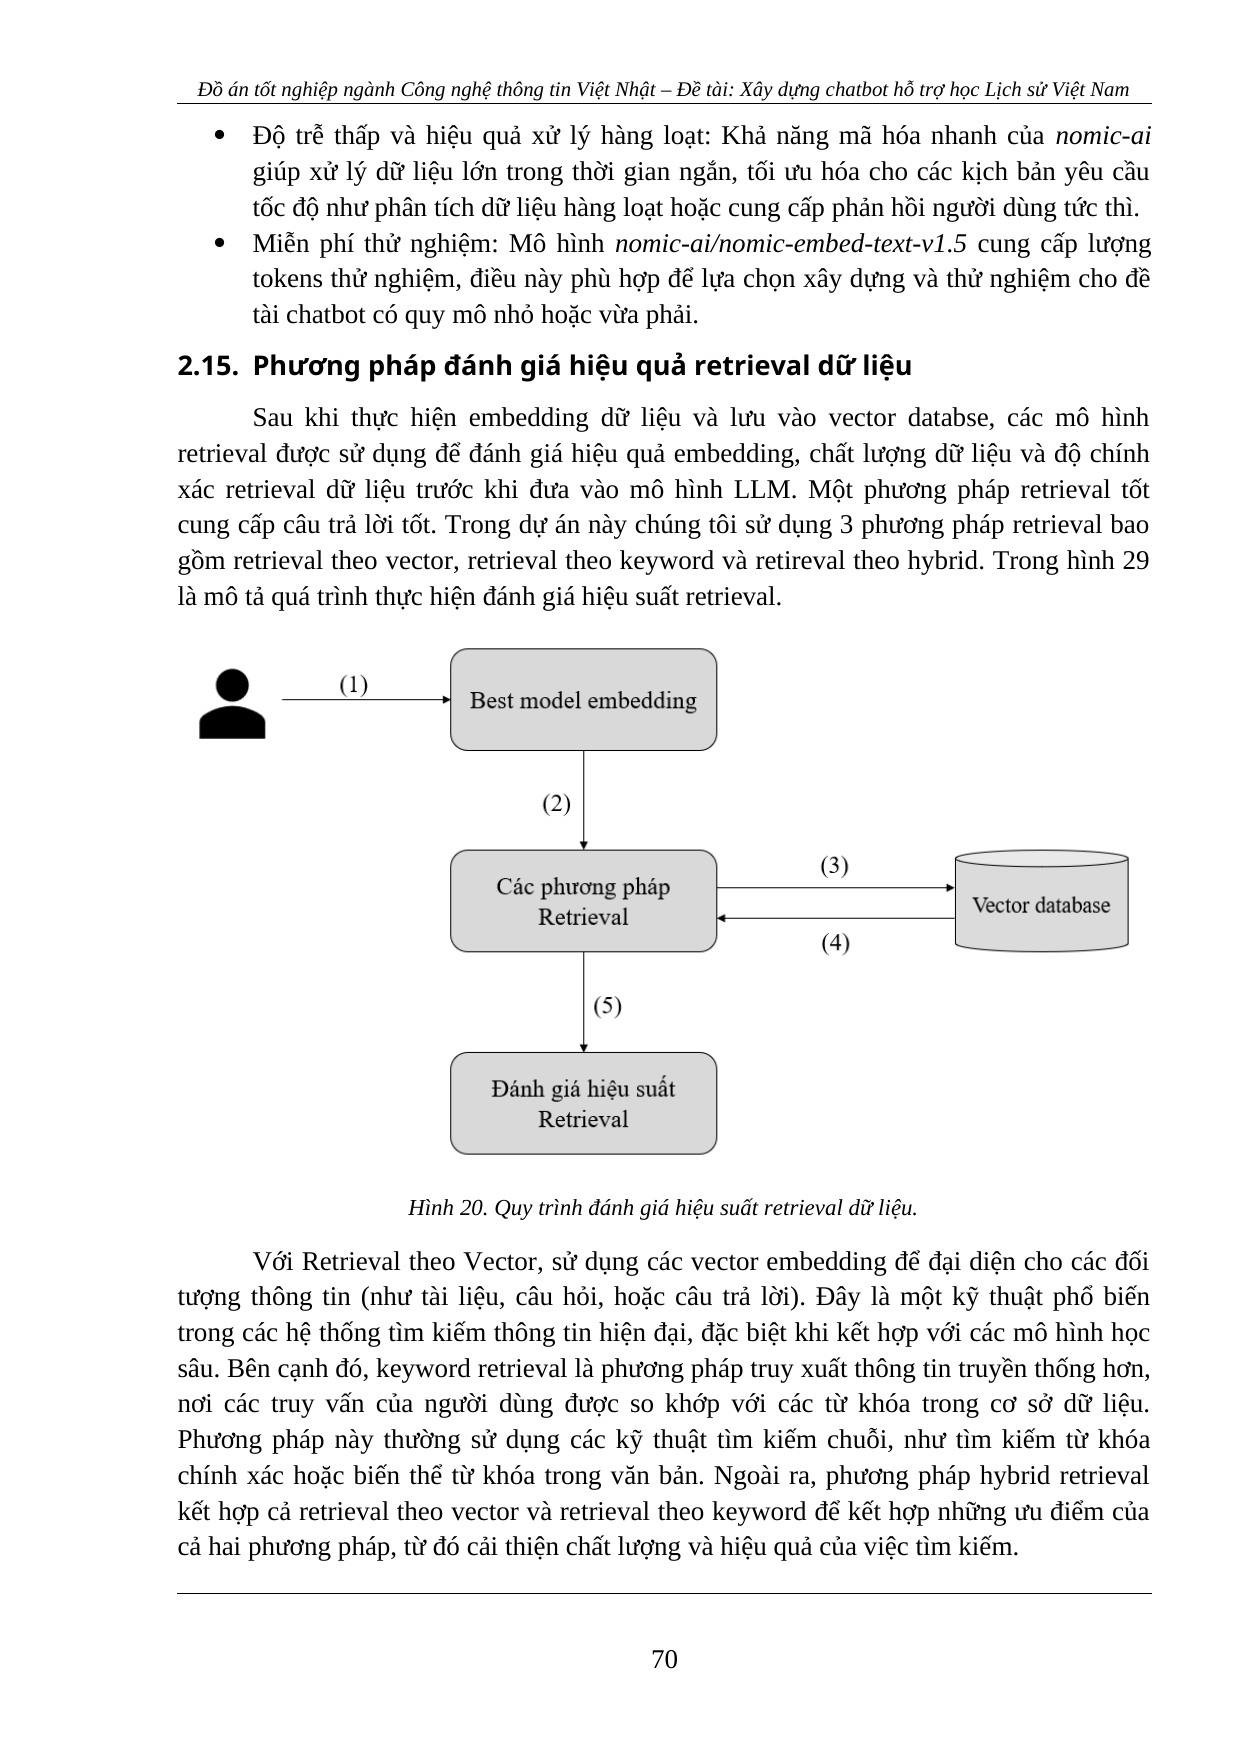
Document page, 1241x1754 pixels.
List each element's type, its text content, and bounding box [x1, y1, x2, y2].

text Với Retrieval theo Vector, sử dụng các vector embedding để đại diện cho các đối tượng thông tin (như tài liệu, câu hỏi, hoặc câu trả lời). Đây là một kỹ thuật phổ biến trong các hệ thống tìm kiếm thông tin hiện đại, đặc biệt khi kết hợp với các mô hình học sâu. Bên cạnh đó, keyword retrieval là phương pháp truy xuất thông tin truyền thống hơn, nơi các truy vấn của người dùng được so khớp với các từ khóa trong cơ sở dữ liệu. Phương pháp này thường sử dụng các kỹ thuật tìm kiếm chuỗi, như tìm kiếm từ khóa chính xác hoặc biến thể từ khóa trong văn bản. Ngoài ra, phương pháp hybrid retrieval kết hợp cả retrieval theo vector và retrieval theo keyword để kết hợp những ưu điểm của cả hai phương pháp, từ đó cải thiện chất lượng và hiệu quả của việc tìm kiếm. [177, 1244, 1152, 1562]
subtitle Phương pháp đánh giá hiệu quả retrieval dữ liệu [177, 347, 1152, 383]
picture [177, 628, 1152, 1177]
list Độ trễ thấp và hiệu quả xử lý hàng loạt: Khả năng mã hóa nhanh của nomic-ai giúp xử lý dữ liệu lớn trong thời gian ngắn, tối ưu hóa cho các kịch bản yêu cầu tốc độ như phân tích dữ liệu hàng loạt hoặc cung cấp phản hồi người dùng tức thì. [215, 119, 1152, 222]
text Sau khi thực hiện embedding dữ liệu và lưu vào vector databse, các mô hình retrieval được sử dụng để đánh giá hiệu quả embedding, chất lượng dữ liệu và độ chính xác retrieval dữ liệu trước khi đưa vào mô hình LLM. Một phương pháp retrieval tốt cung cấp câu trả lời tốt. Trong dự án này chúng tôi sử dụng 3 phương pháp retrieval bao gồm retrieval theo vector, retrieval theo keyword và retireval theo hybrid. Trong hình 29 là mô tả quá trình thực hiện đánh giá hiệu suất retrieval. [177, 401, 1152, 611]
list Miễn phí thử nghiệm: Mô hình nomic-ai/nomic-embed-text-v1.5 cung cấp lượng tokens thử nghiệm, điều này phù hợp để lựa chọn xây dựng và thử nghiệm cho đề tài chatbot có quy mô nhỏ hoặc vừa phải. [215, 227, 1152, 329]
